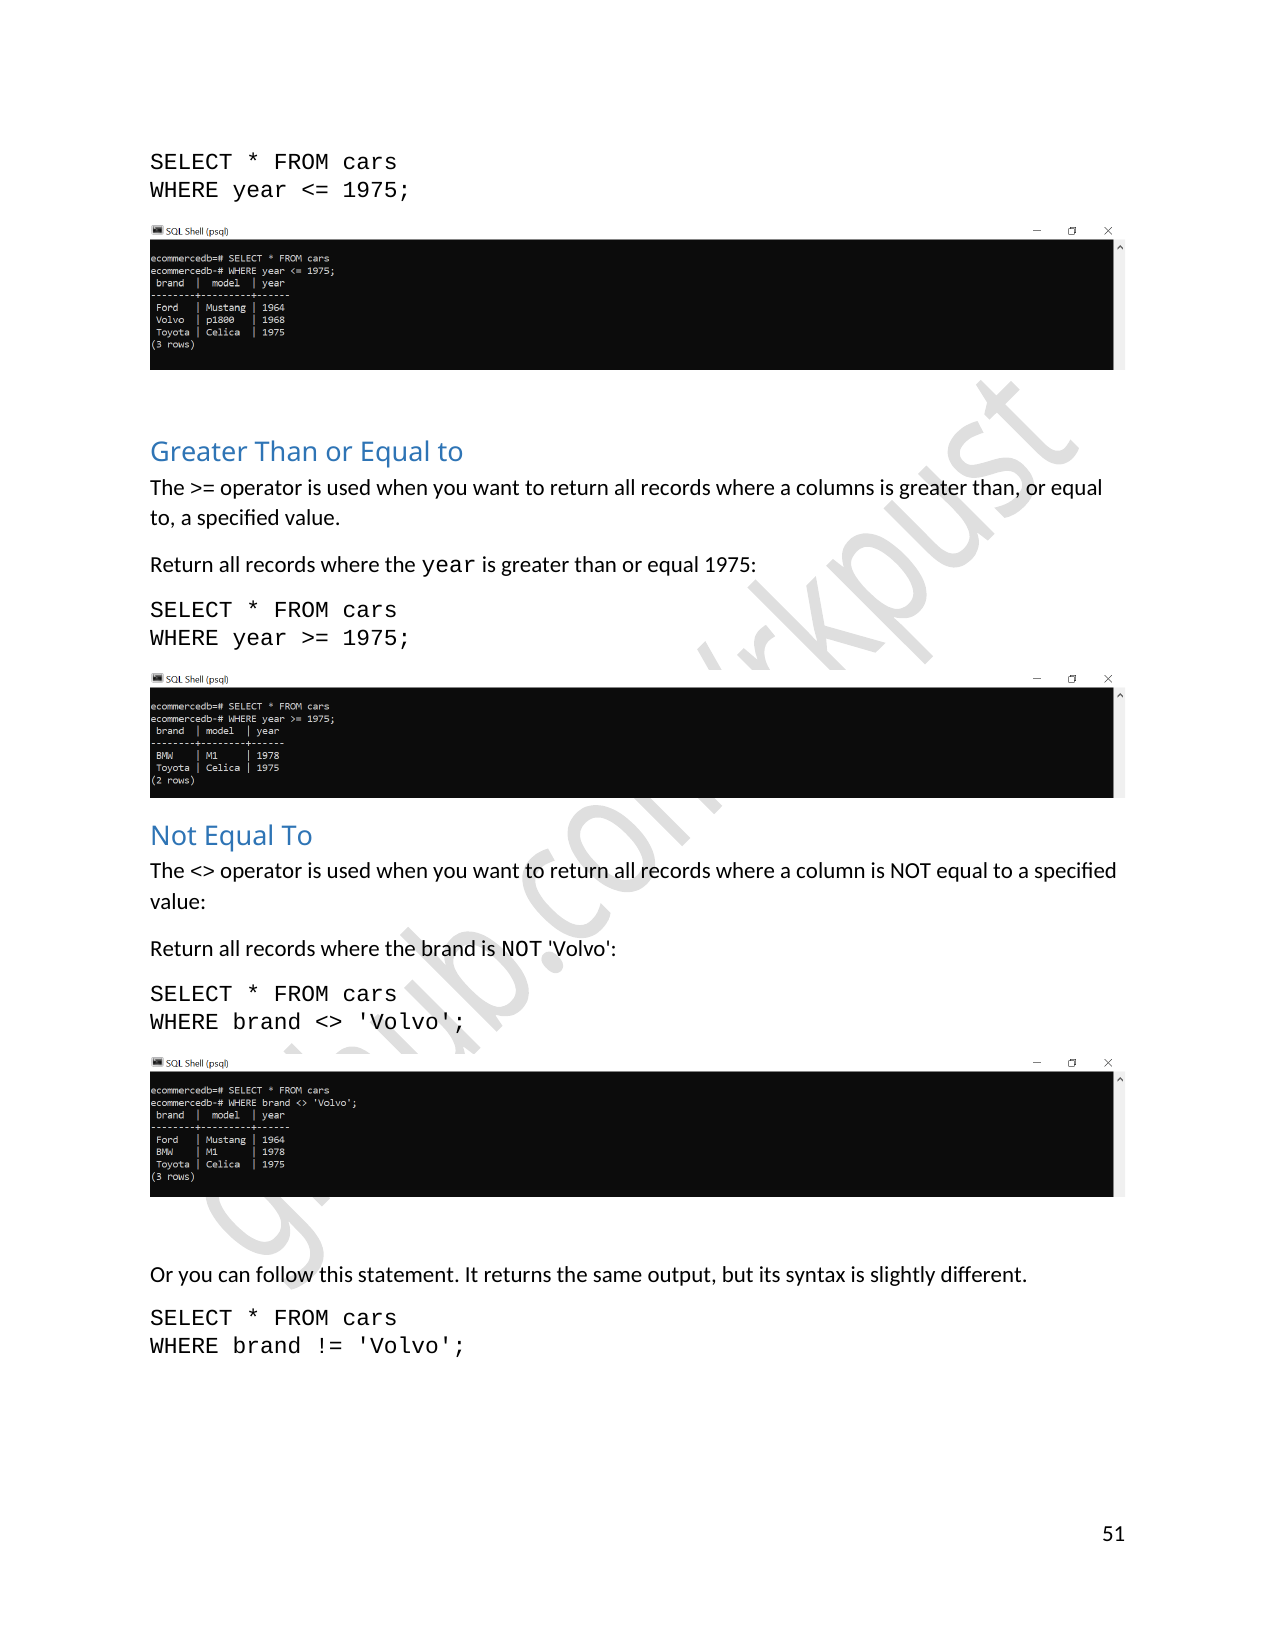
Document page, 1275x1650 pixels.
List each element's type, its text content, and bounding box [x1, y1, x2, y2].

text Return all records where the brand is NOT 'Volvo': [150, 934, 1125, 963]
subtitle Greater Than or Equal to [150, 433, 1125, 470]
picture [150, 670, 1125, 798]
text SELECT * FROM cars WHERE year >= 1975; [150, 598, 1125, 652]
picture [150, 222, 1125, 370]
text SELECT * FROM cars WHERE year <= 1975; [150, 150, 1125, 204]
text SELECT * FROM cars WHERE brand <> 'Volvo'; [150, 982, 1125, 1036]
text The >= operator is used when you want to return all records where a columns is greater than, or equal to, a specified value. [150, 473, 1125, 531]
text Or you can follow this statement. It returns the same output, but its syntax is slightly different. [150, 1260, 1125, 1288]
text Return all records where the year is greater than or equal 1975: [150, 550, 1125, 579]
text The <> operator is used when you want to return all records where a column is NOT equal to a specified value: [150, 856, 1125, 915]
picture [150, 1054, 1125, 1197]
text SELECT * FROM cars WHERE brand != 'Volvo'; [150, 1307, 1125, 1361]
subtitle Not Equal To [150, 817, 1125, 853]
